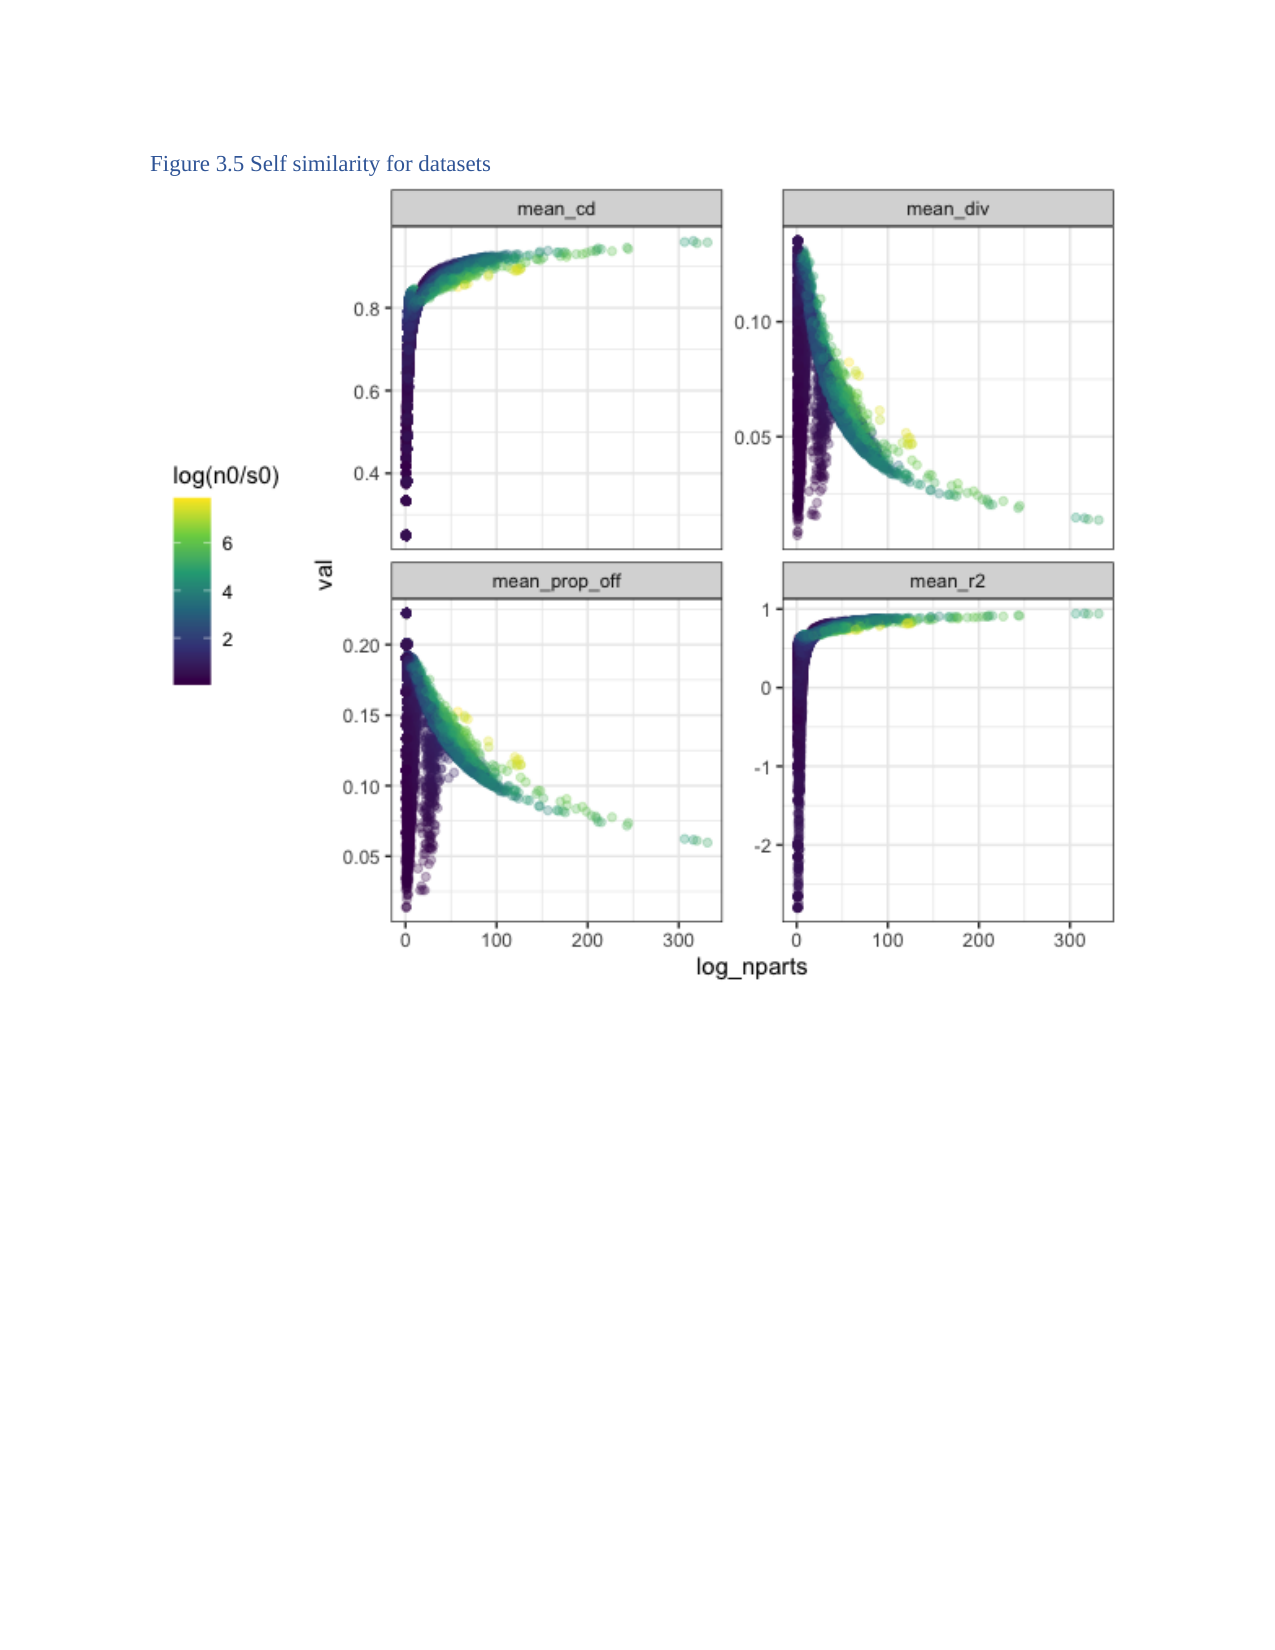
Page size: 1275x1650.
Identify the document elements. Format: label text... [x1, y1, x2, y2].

subtitle Figure 3.5 Self similarity for datasets [150, 150, 1125, 176]
picture [150, 178, 1125, 991]
